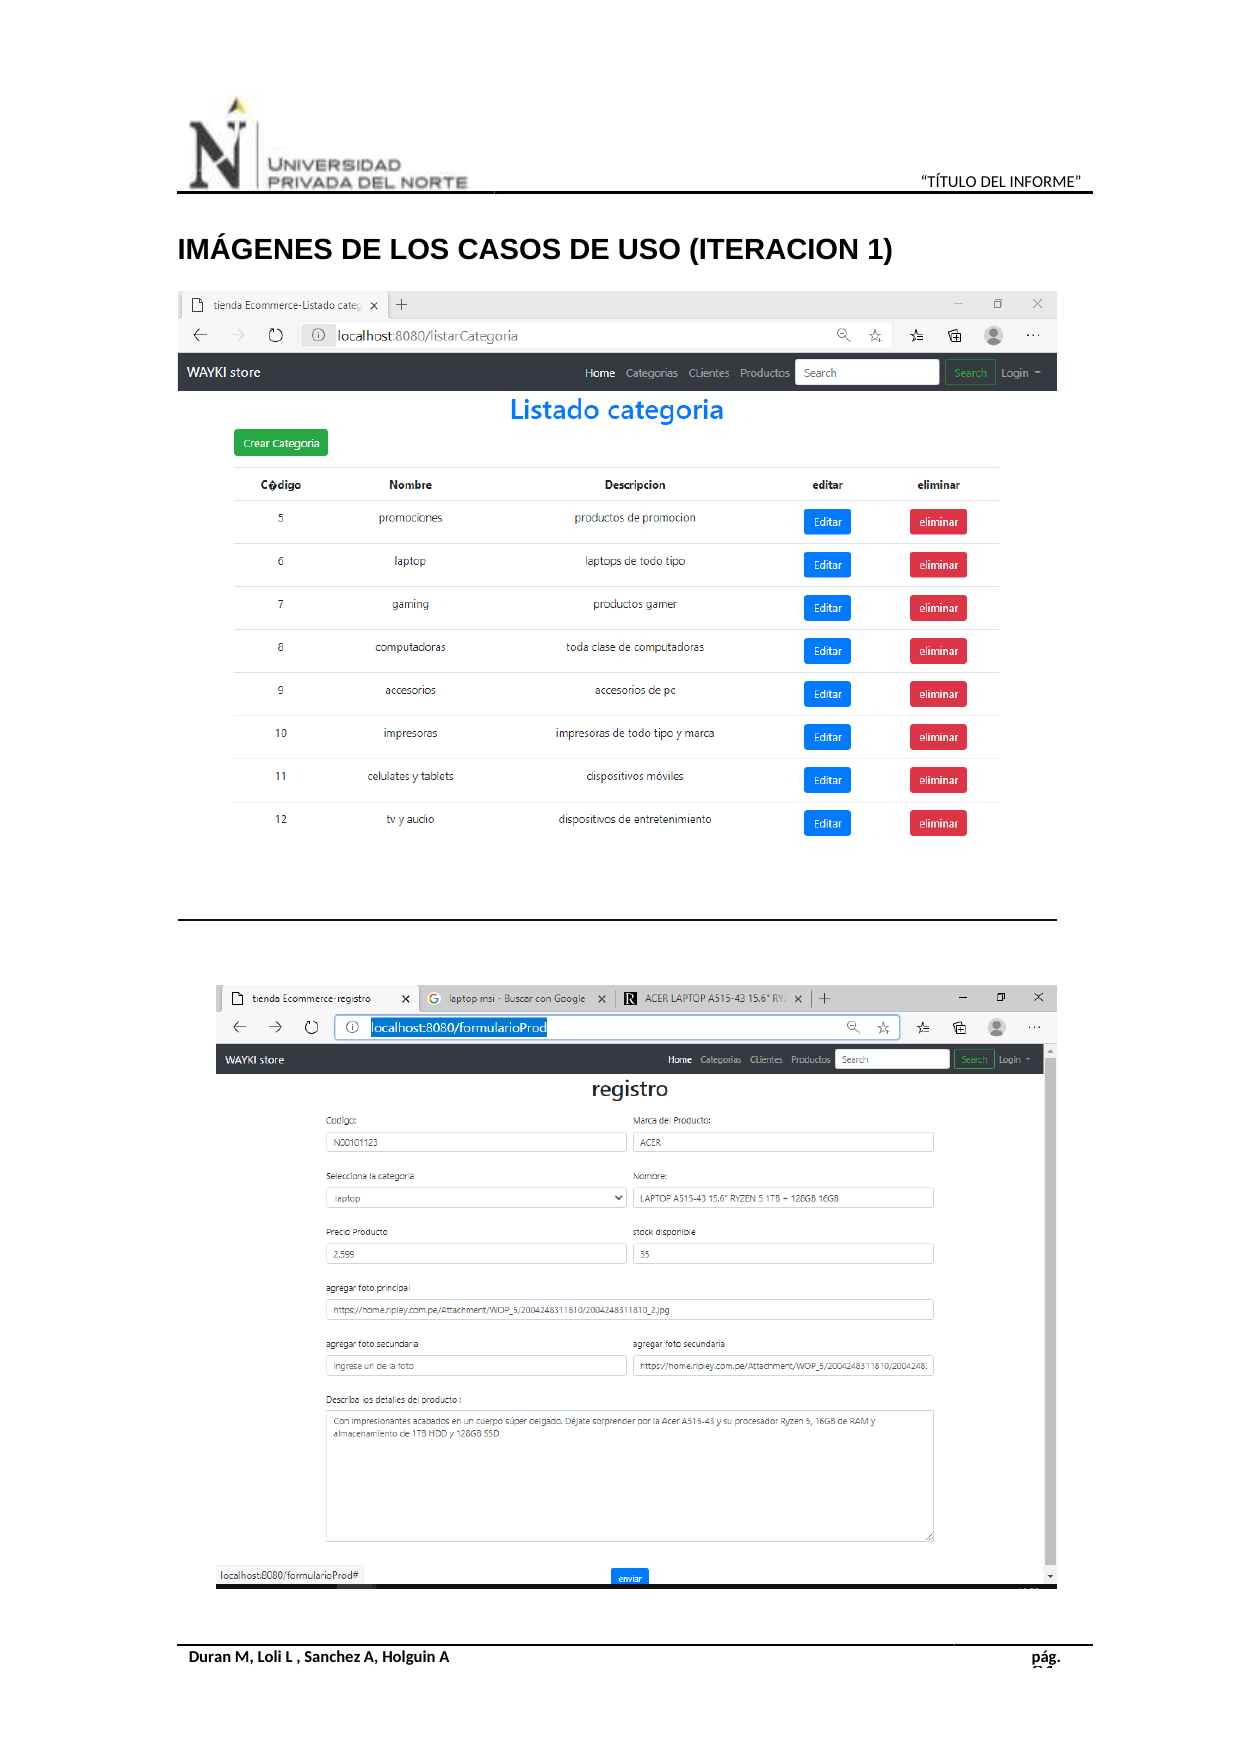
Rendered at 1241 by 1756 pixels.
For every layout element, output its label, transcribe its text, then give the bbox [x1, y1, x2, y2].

picture [188, 95, 469, 191]
picture [177, 291, 1057, 921]
picture [216, 985, 1057, 1589]
text IMÁGENES DE LOS CASOS DE USO (ITERACION 1) [177, 232, 1180, 265]
